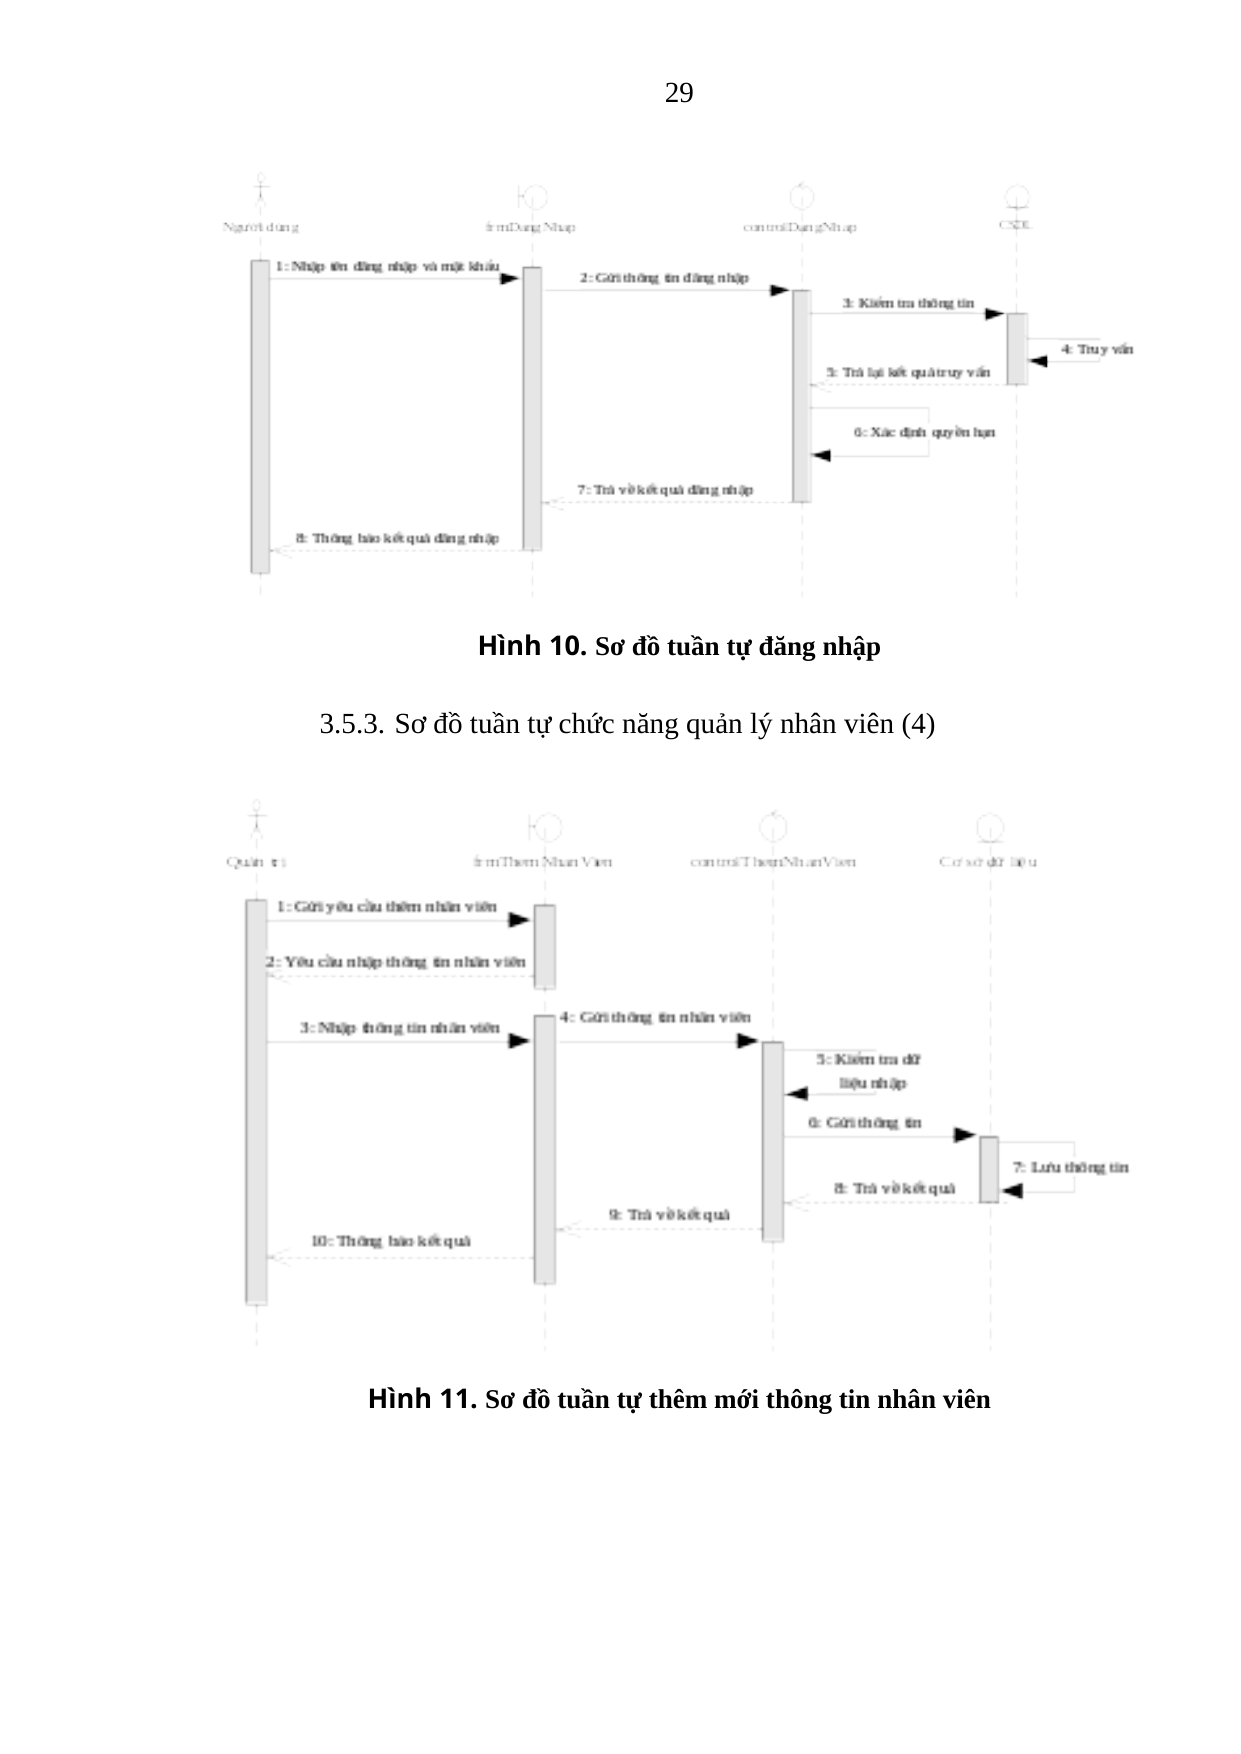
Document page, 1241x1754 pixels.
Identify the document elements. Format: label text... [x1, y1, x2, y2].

list Sơ đồ tuần tự thêm mới thông tin nhân viên [207, 1379, 1152, 1416]
list Sơ đồ tuần tự đăng nhập [207, 626, 1152, 663]
list Sơ đồ tuần tự chức năng quản lý nhân viên (4) [319, 706, 1152, 740]
